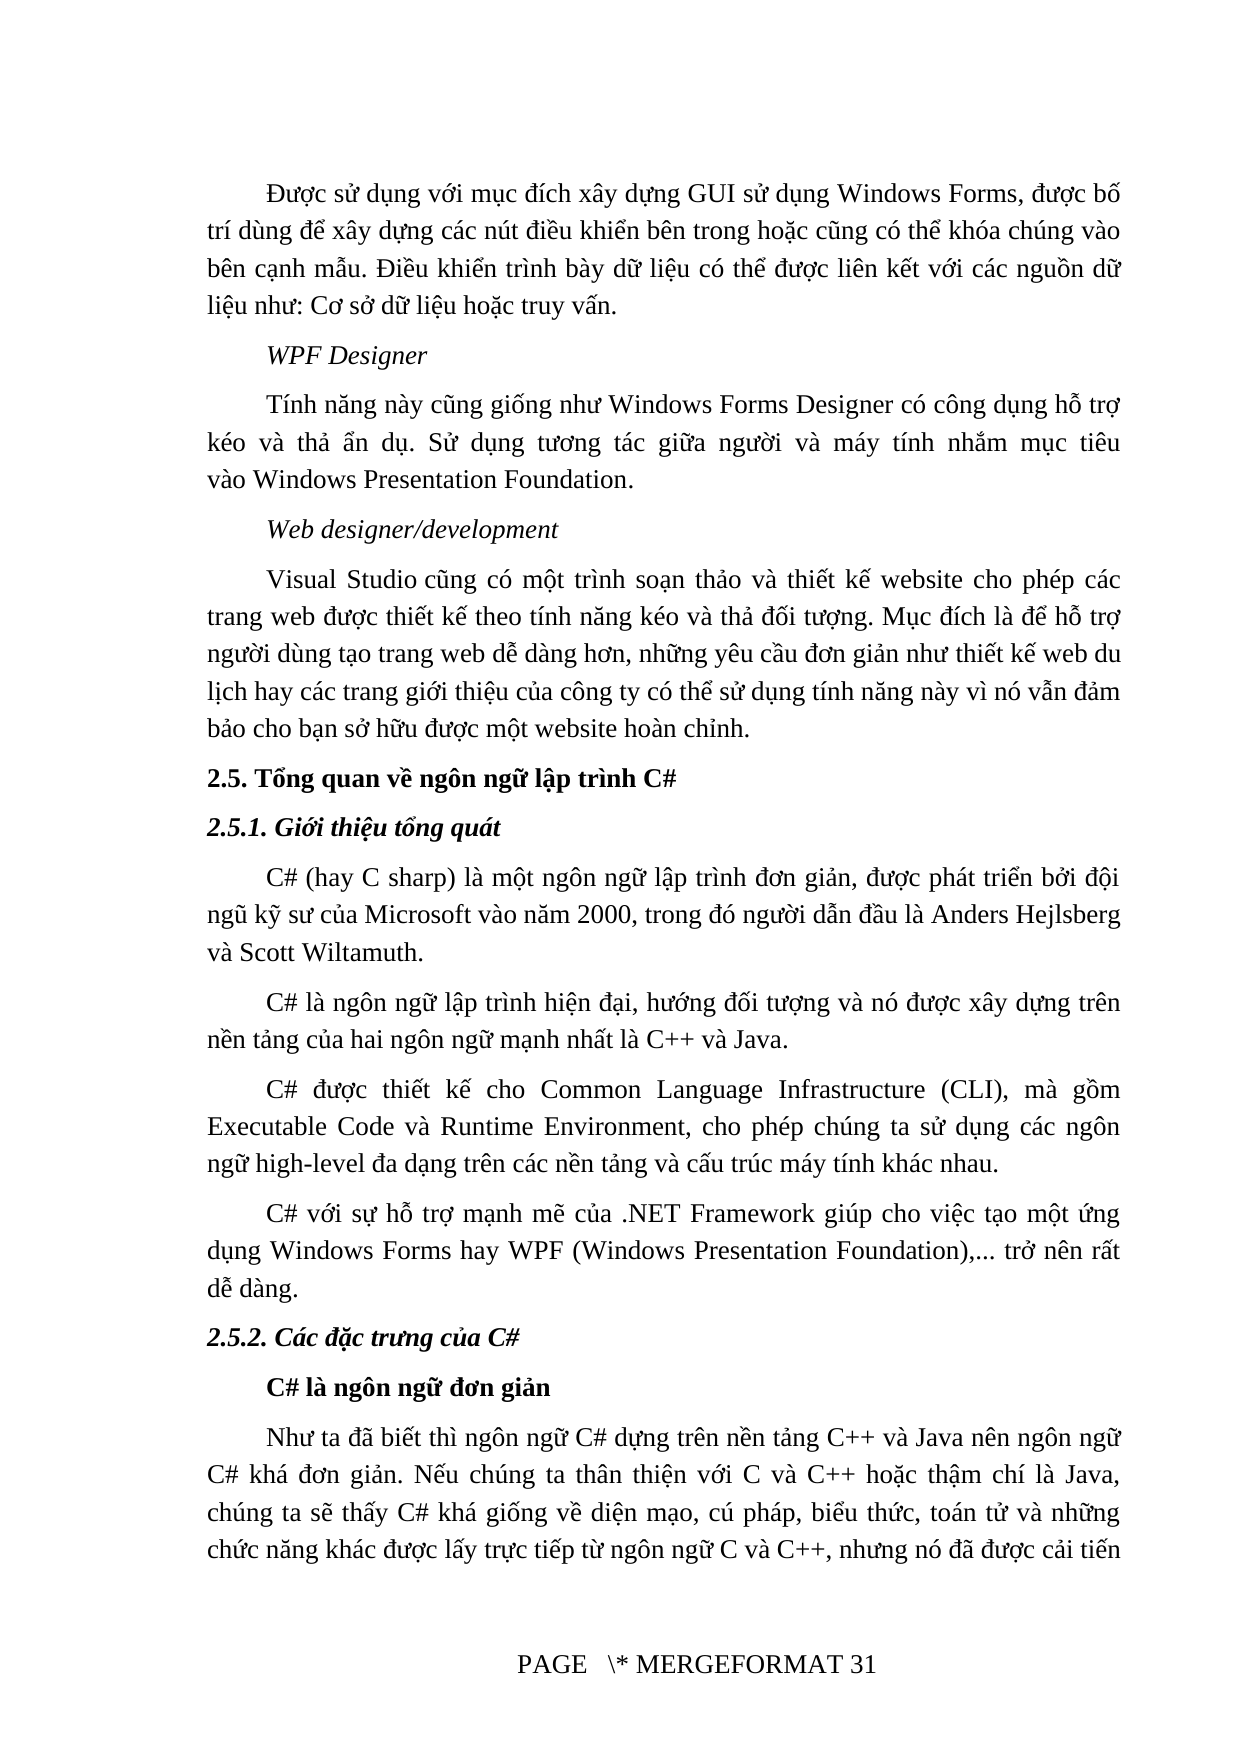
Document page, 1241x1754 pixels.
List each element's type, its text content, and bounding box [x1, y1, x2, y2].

text Tính năng này cũng giống như Windows Forms Designer có công dụng hỗ trợ kéo và thả ẩn dụ. Sử dụng tương tác giữa người và máy tính nhắm mục tiêu vào Windows Presentation Foundation. [207, 389, 1122, 494]
text C# với sự hỗ trợ mạnh mẽ của .NET Framework giúp cho việc tạo một ứng dụng Windows Forms hay WPF (Windows Presentation Foundation),... trở nên rất dễ dàng. [207, 1197, 1122, 1303]
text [207, 1421, 1122, 1564]
text Web designer/development [207, 513, 1122, 544]
text C# là ngôn ngữ lập trình hiện đại, hướng đối tượng và nó được xây dựng trên nền tảng của hai ngôn ngữ mạnh nhất là C++ và Java. [207, 986, 1122, 1054]
subtitle 2.5. Tổng quan về ngôn ngữ lập trình C# [207, 762, 1122, 793]
subtitle 2.5.2. Các đặc trưng của C# [207, 1322, 1122, 1353]
text WPF Designer [207, 339, 1122, 370]
subtitle 2.5.1. Giới thiệu tổng quát [207, 812, 1122, 843]
text Visual Studio cũng có một trình soạn thảo và thiết kế website cho phép các trang web được thiết kế theo tính năng kéo và thả đối tượng. Mục đích là để hỗ trợ người dùng tạo trang web dễ dàng hơn, những yêu cầu đơn giản như thiết kế web du lịch hay các trang giới thiệu của công ty có thể sử dụng tính năng này vì nó vẫn đảm bảo cho bạn sở hữu được một website hoàn chỉnh. [207, 563, 1122, 743]
text C# được thiết kế cho Common Language Infrastructure (CLI), mà gồm Executable Code và Runtime Environment, cho phép chúng ta sử dụng các ngôn ngữ high-level đa dạng trên các nền tảng và cấu trúc máy tính khác nhau. [207, 1073, 1122, 1178]
text C# (hay C sharp) là một ngôn ngữ lập trình đơn giản, được phát triển bởi đội ngũ kỹ sư của Microsoft vào năm 2000, trong đó người dẫn đầu là Anders Hejlsberg và Scott Wiltamuth. [207, 861, 1122, 967]
text C# là ngôn ngữ đơn giản [207, 1371, 1122, 1402]
text Được sử dụng với mục đích xây dựng GUI sử dụng Windows Forms, được bố trí dùng để xây dựng các nút điều khiển bên trong hoặc cũng có thể khóa chúng vào bên cạnh mẫu. Điều khiển trình bày dữ liệu có thể được liên kết với các nguồn dữ liệu như: Cơ sở dữ liệu hoặc truy vấn. [207, 177, 1122, 320]
